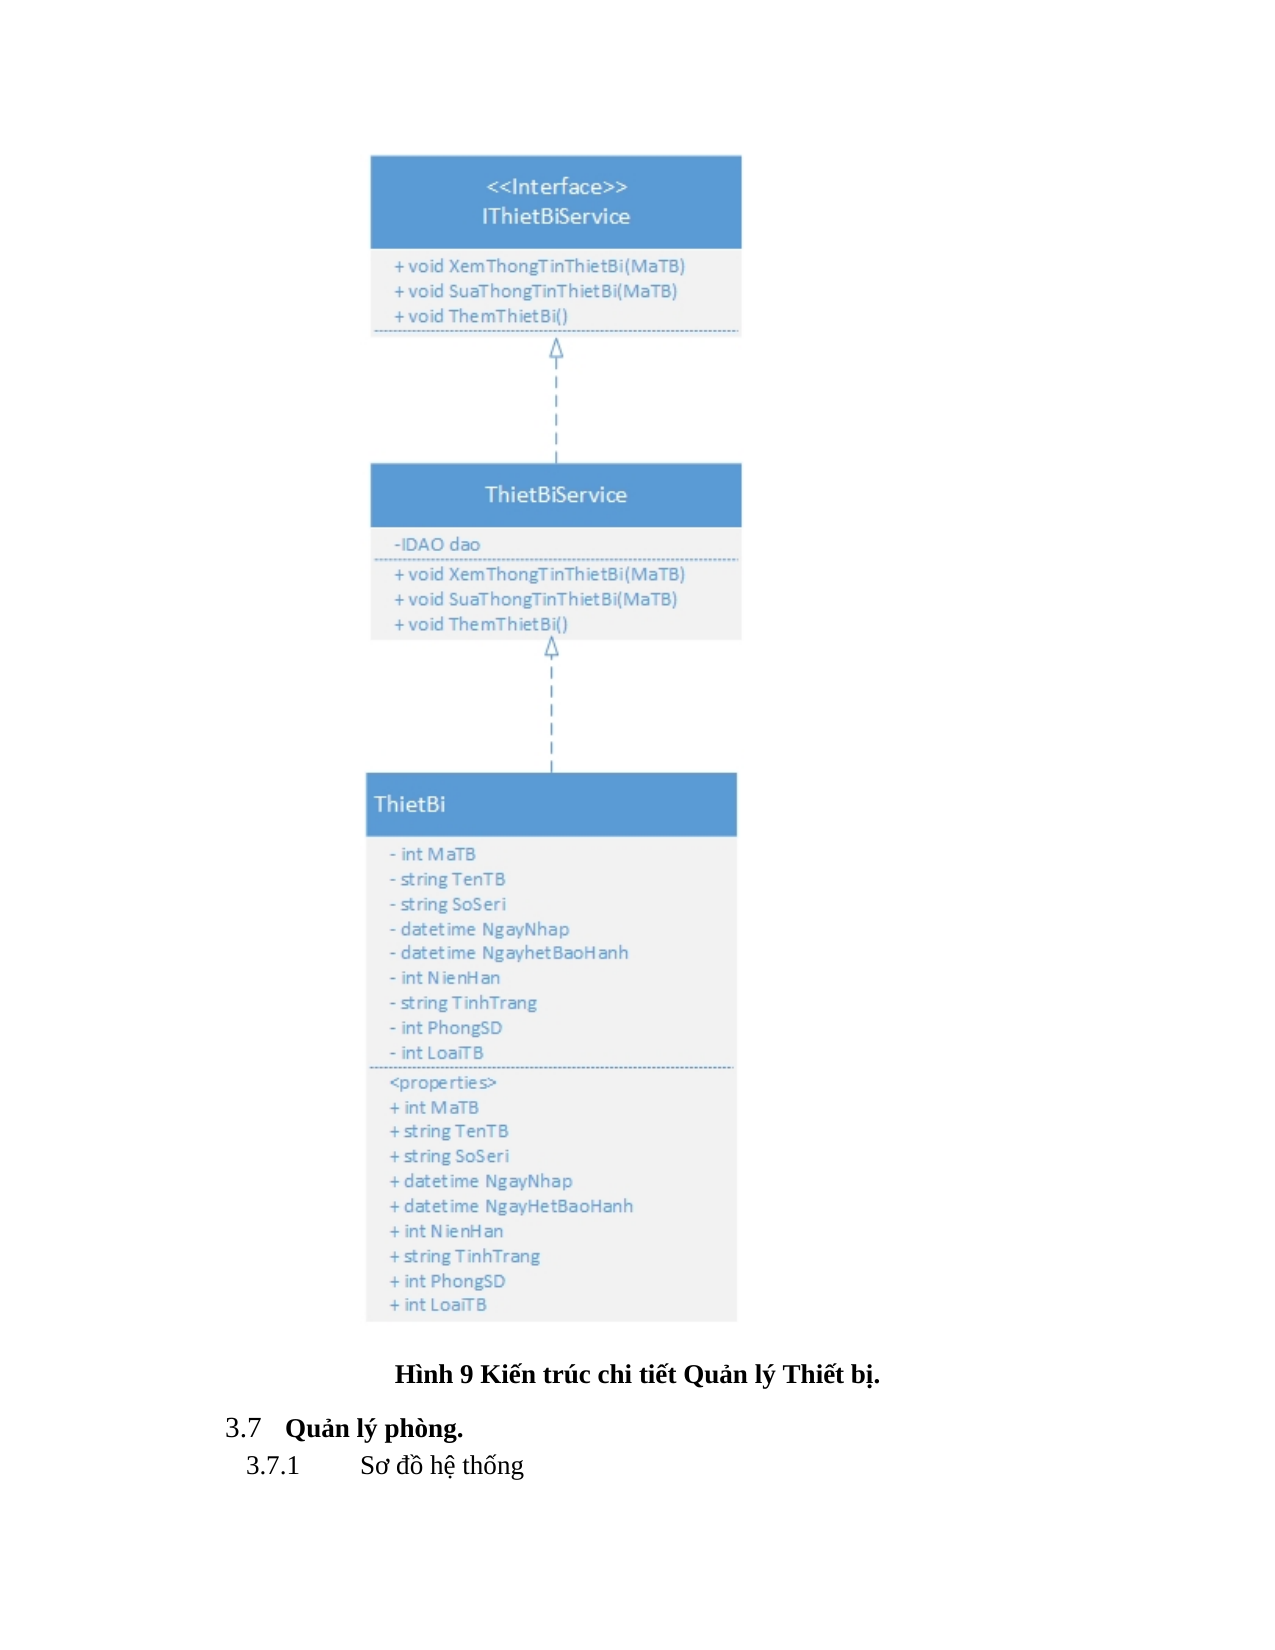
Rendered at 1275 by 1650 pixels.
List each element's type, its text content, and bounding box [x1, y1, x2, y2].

text Quản lý phòng. [225, 1410, 1125, 1444]
list Sơ đồ hệ thống [300, 1449, 1125, 1480]
picture [360, 150, 745, 1333]
